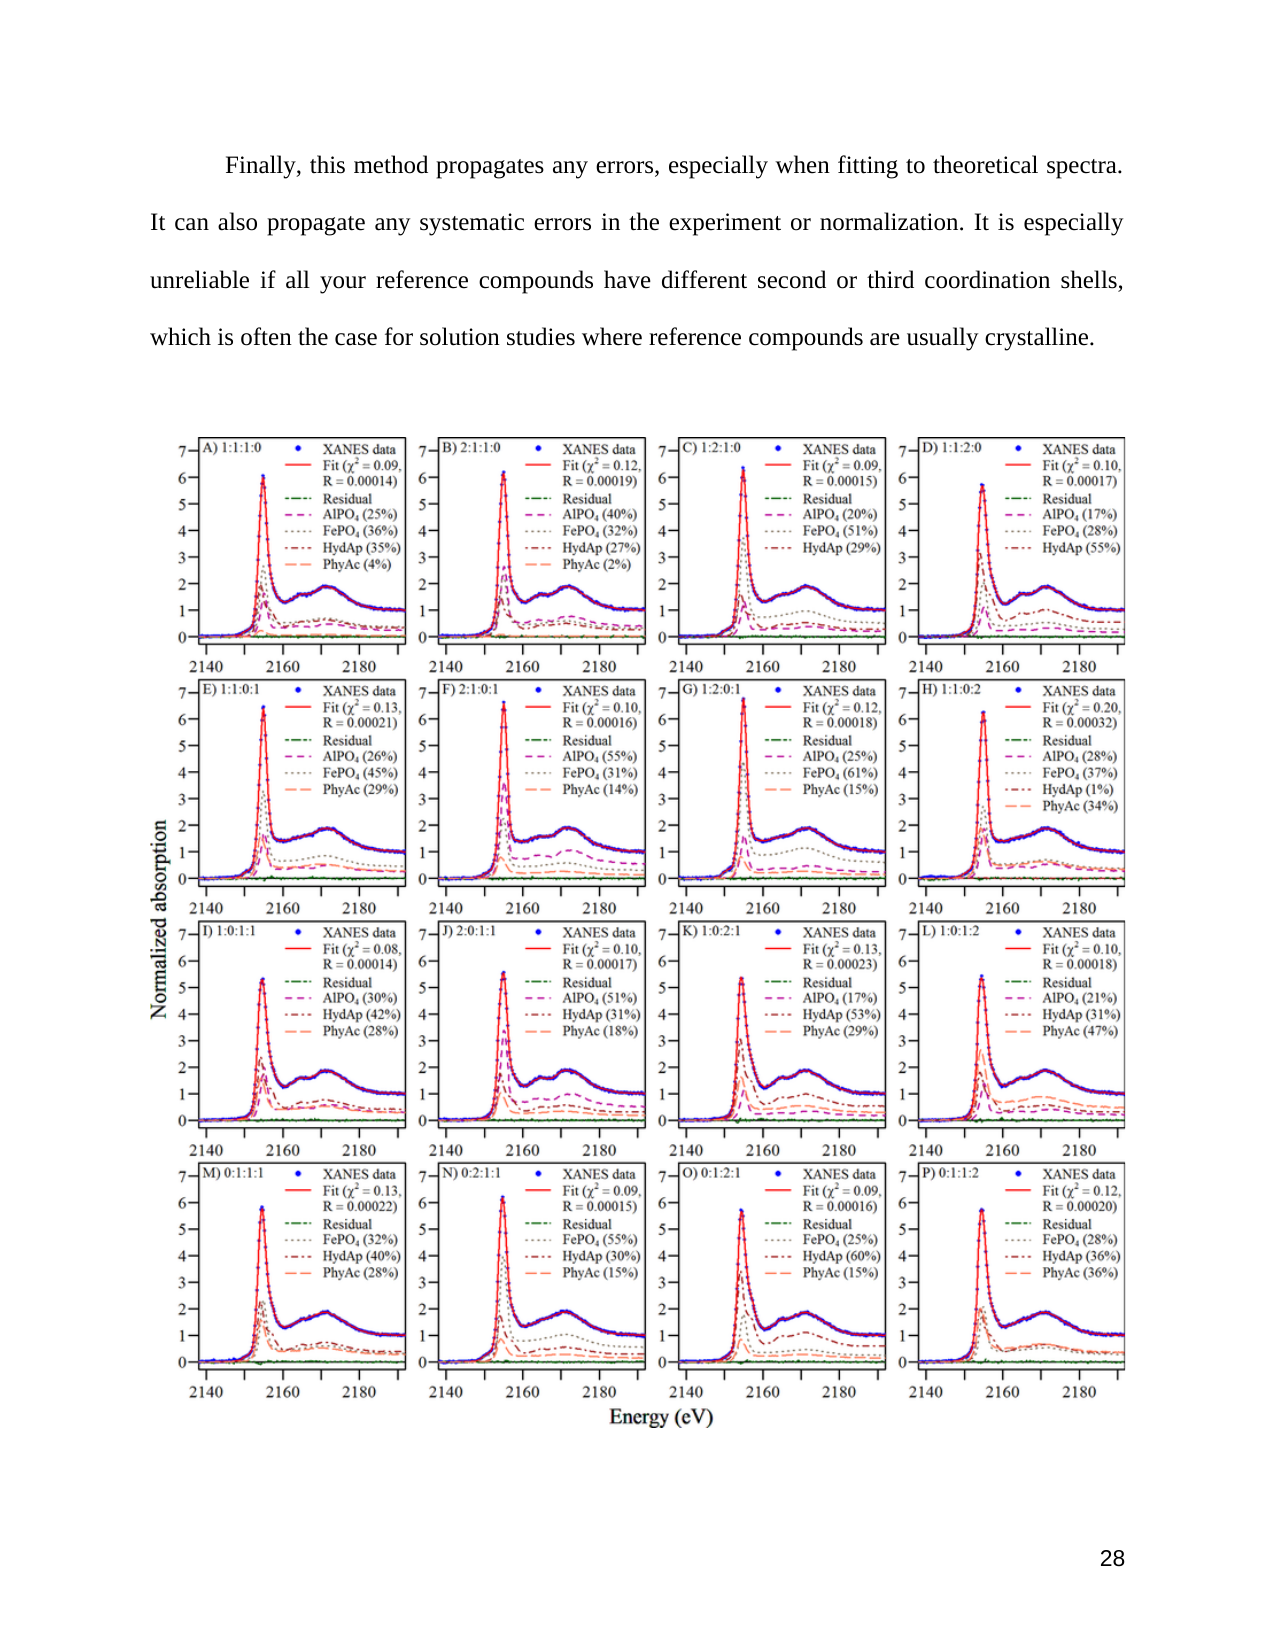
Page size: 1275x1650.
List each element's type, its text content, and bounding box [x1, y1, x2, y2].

picture [150, 437, 1125, 1428]
text Finally, this method propagates any errors, especially when fitting to theoretical spectra. It can also propagate any systematic errors in the experiment or normalization. It is especially unreliable if all your reference compounds have different second or third coordination shells, which is often the case for solution studies where reference compounds are usually crystalline. [150, 150, 1125, 351]
